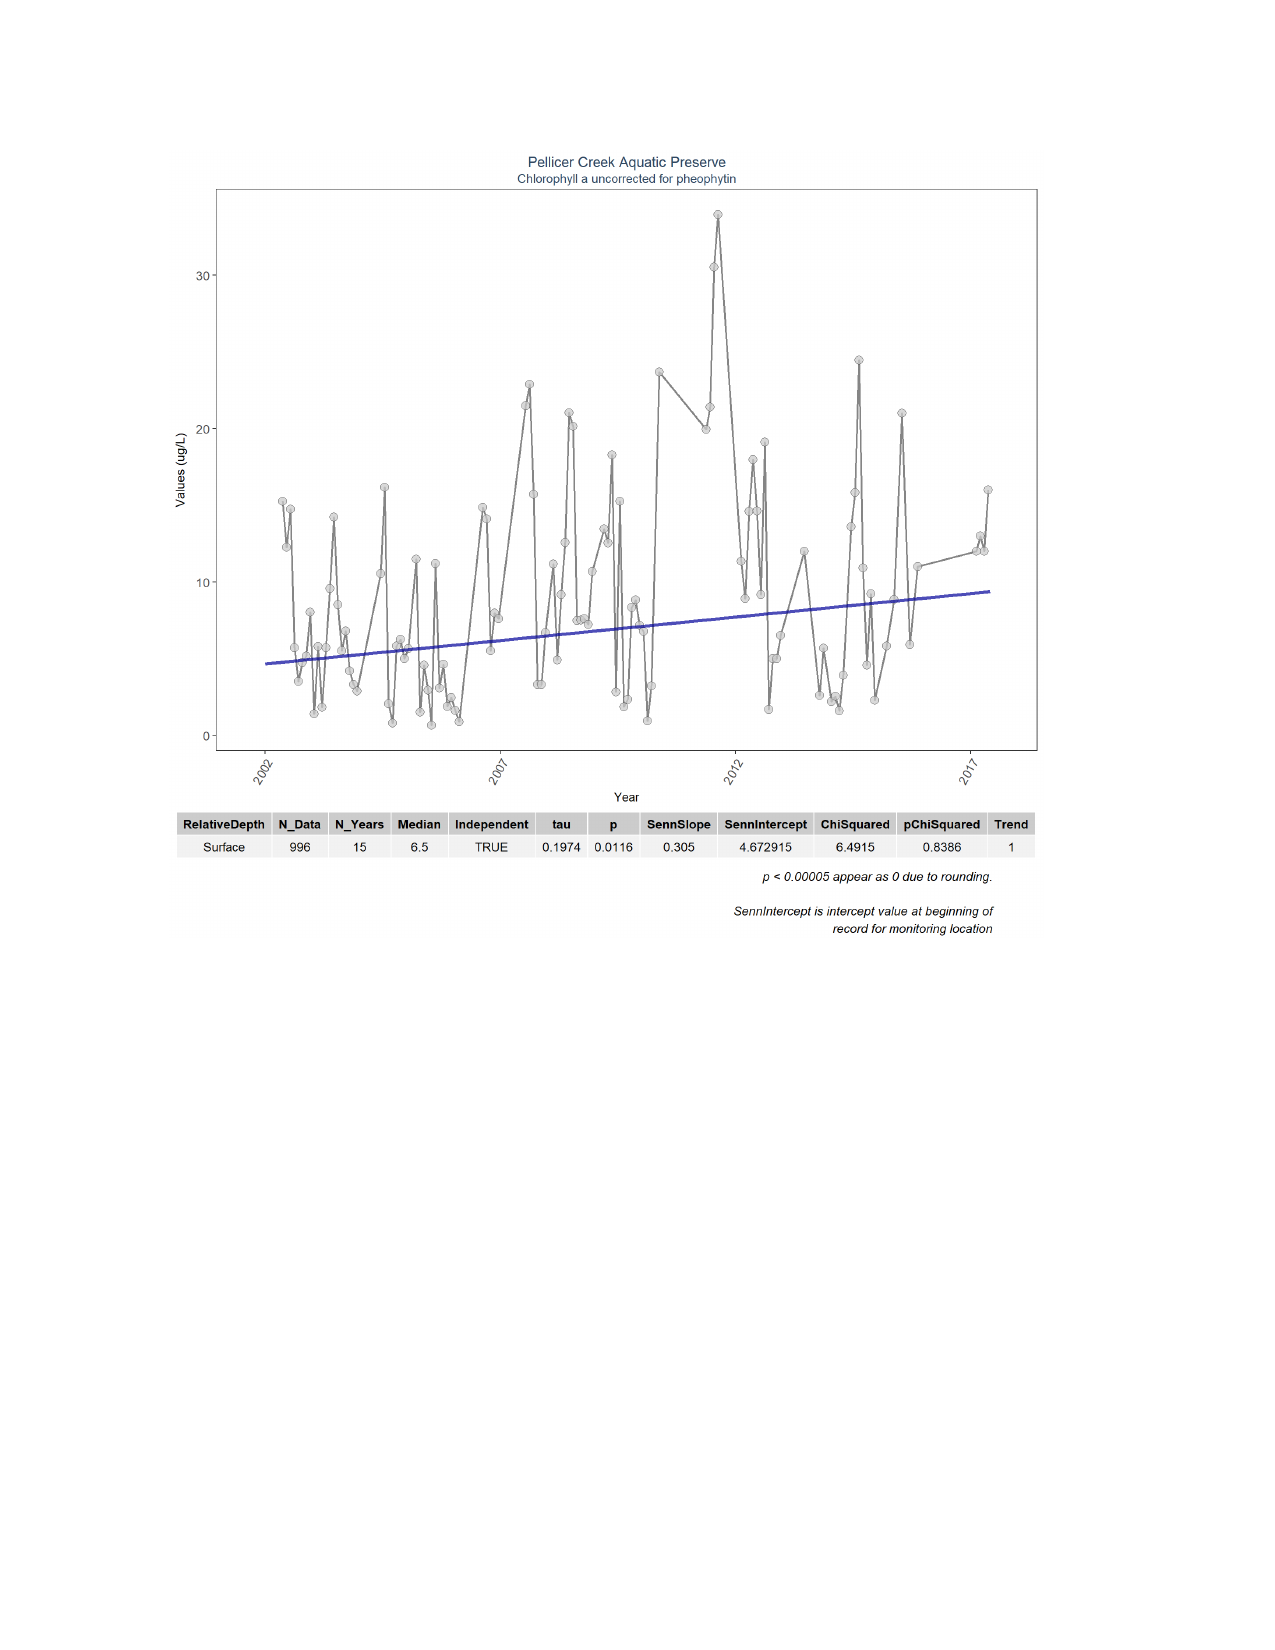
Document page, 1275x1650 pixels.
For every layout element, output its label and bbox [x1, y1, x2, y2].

picture [168, 150, 1044, 938]
